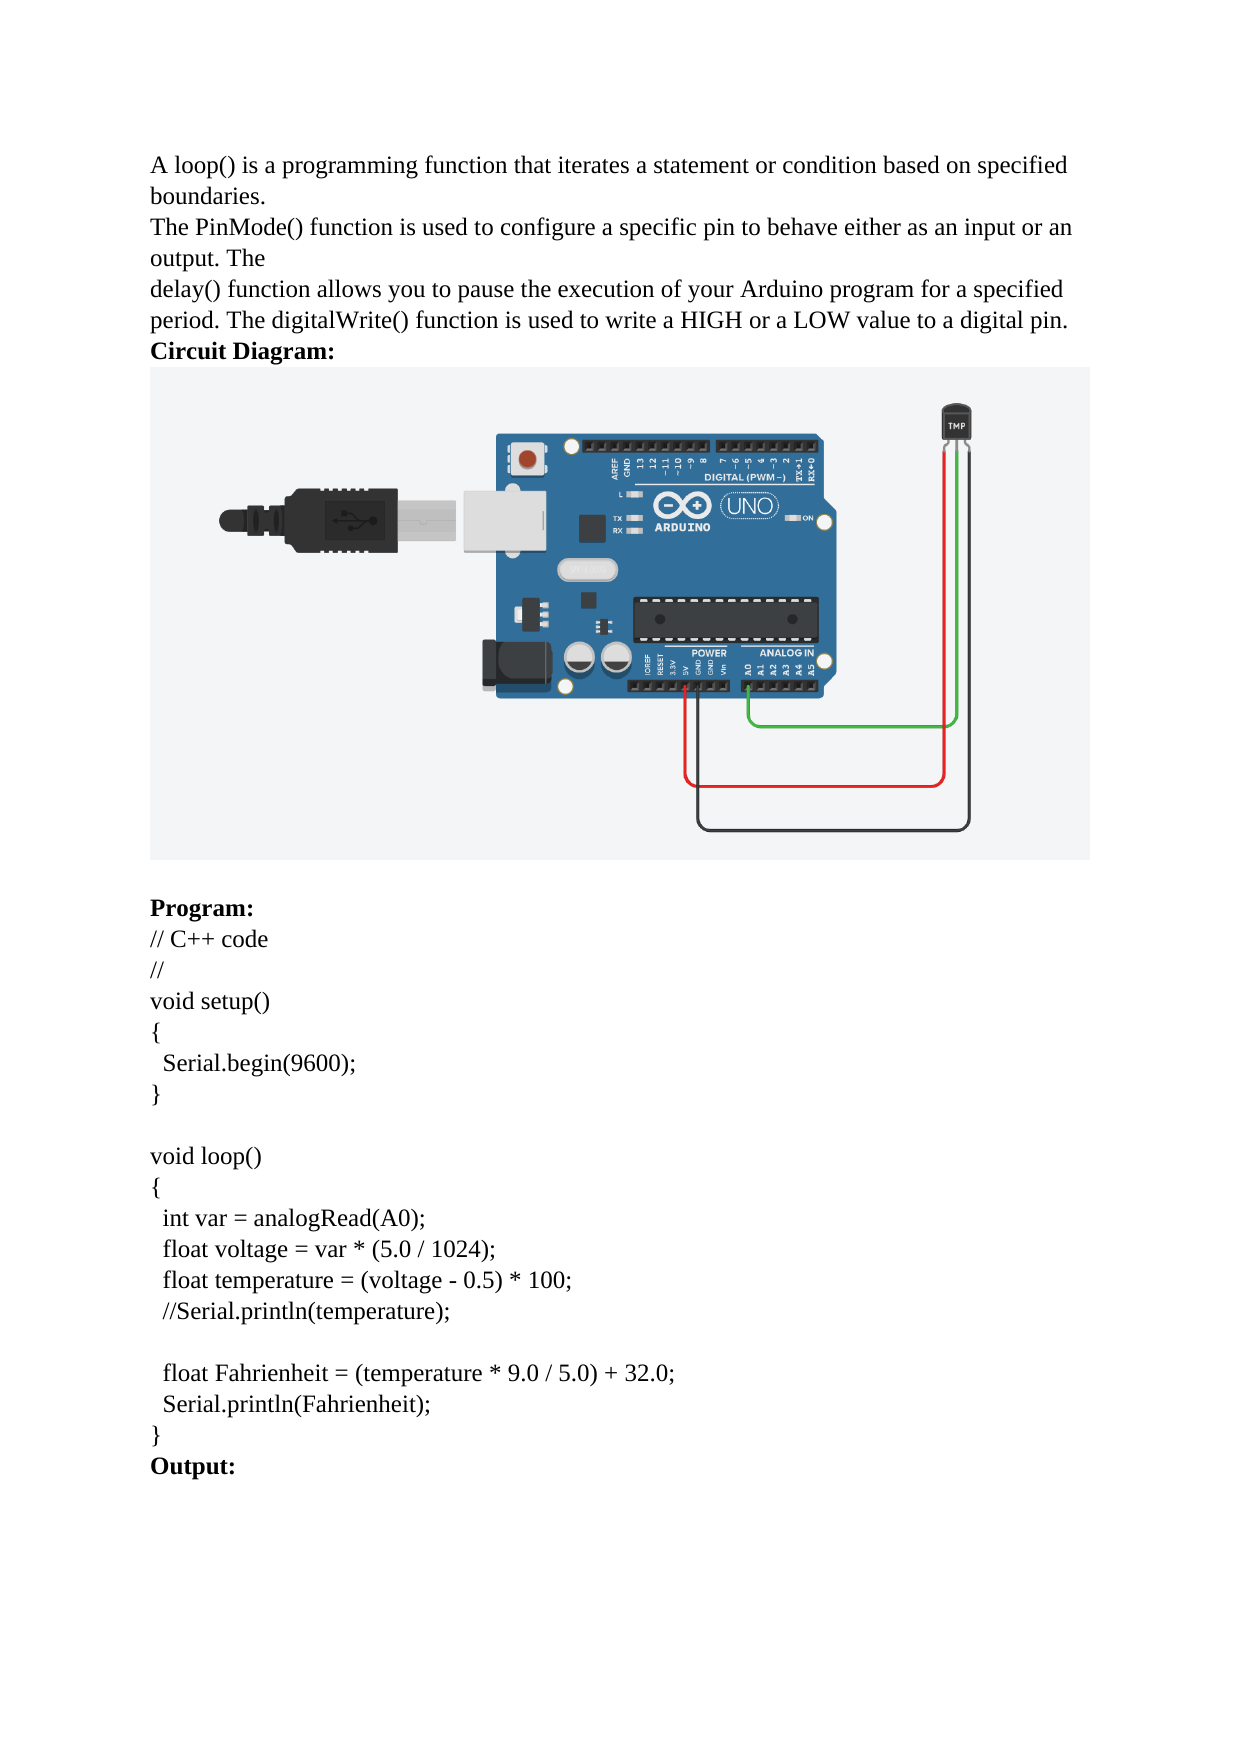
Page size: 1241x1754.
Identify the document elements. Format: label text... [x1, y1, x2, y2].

text Output: [150, 1451, 1090, 1479]
text void loop() [150, 1141, 1090, 1170]
text Serial.println(Fahrienheit); [150, 1389, 1090, 1417]
text Circuit Diagram: [150, 336, 1090, 365]
text //Serial.println(temperature); [150, 1296, 1090, 1325]
text void setup() [150, 986, 1090, 1015]
text } [150, 1079, 1090, 1108]
text { [150, 1017, 1090, 1046]
picture [150, 367, 1091, 860]
text Program: [150, 893, 1090, 922]
text // [150, 955, 1090, 984]
text { [150, 1172, 1090, 1201]
text float temperature = (voltage - 0.5) * 100; [150, 1265, 1090, 1294]
text The PinMode() function is used to configure a specific pin to behave either as an input or an output. The [150, 212, 1090, 272]
text delay() function allows you to pause the execution of your Arduino program for a specified period. The digitalWrite() function is used to write a HIGH or a LOW value to a digital pin. [150, 274, 1090, 334]
text int var = analogRead(A0); [150, 1203, 1090, 1232]
text // C++ code [150, 924, 1090, 953]
text } [150, 1420, 1090, 1448]
text Serial.begin(9600); [150, 1048, 1090, 1077]
text A loop() is a programming function that iterates a statement or condition based on specified boundaries. [150, 150, 1090, 210]
text float Fahrienheit = (temperature * 9.0 / 5.0) + 32.0; [150, 1358, 1090, 1386]
text float voltage = var * (5.0 / 1024); [150, 1234, 1090, 1263]
